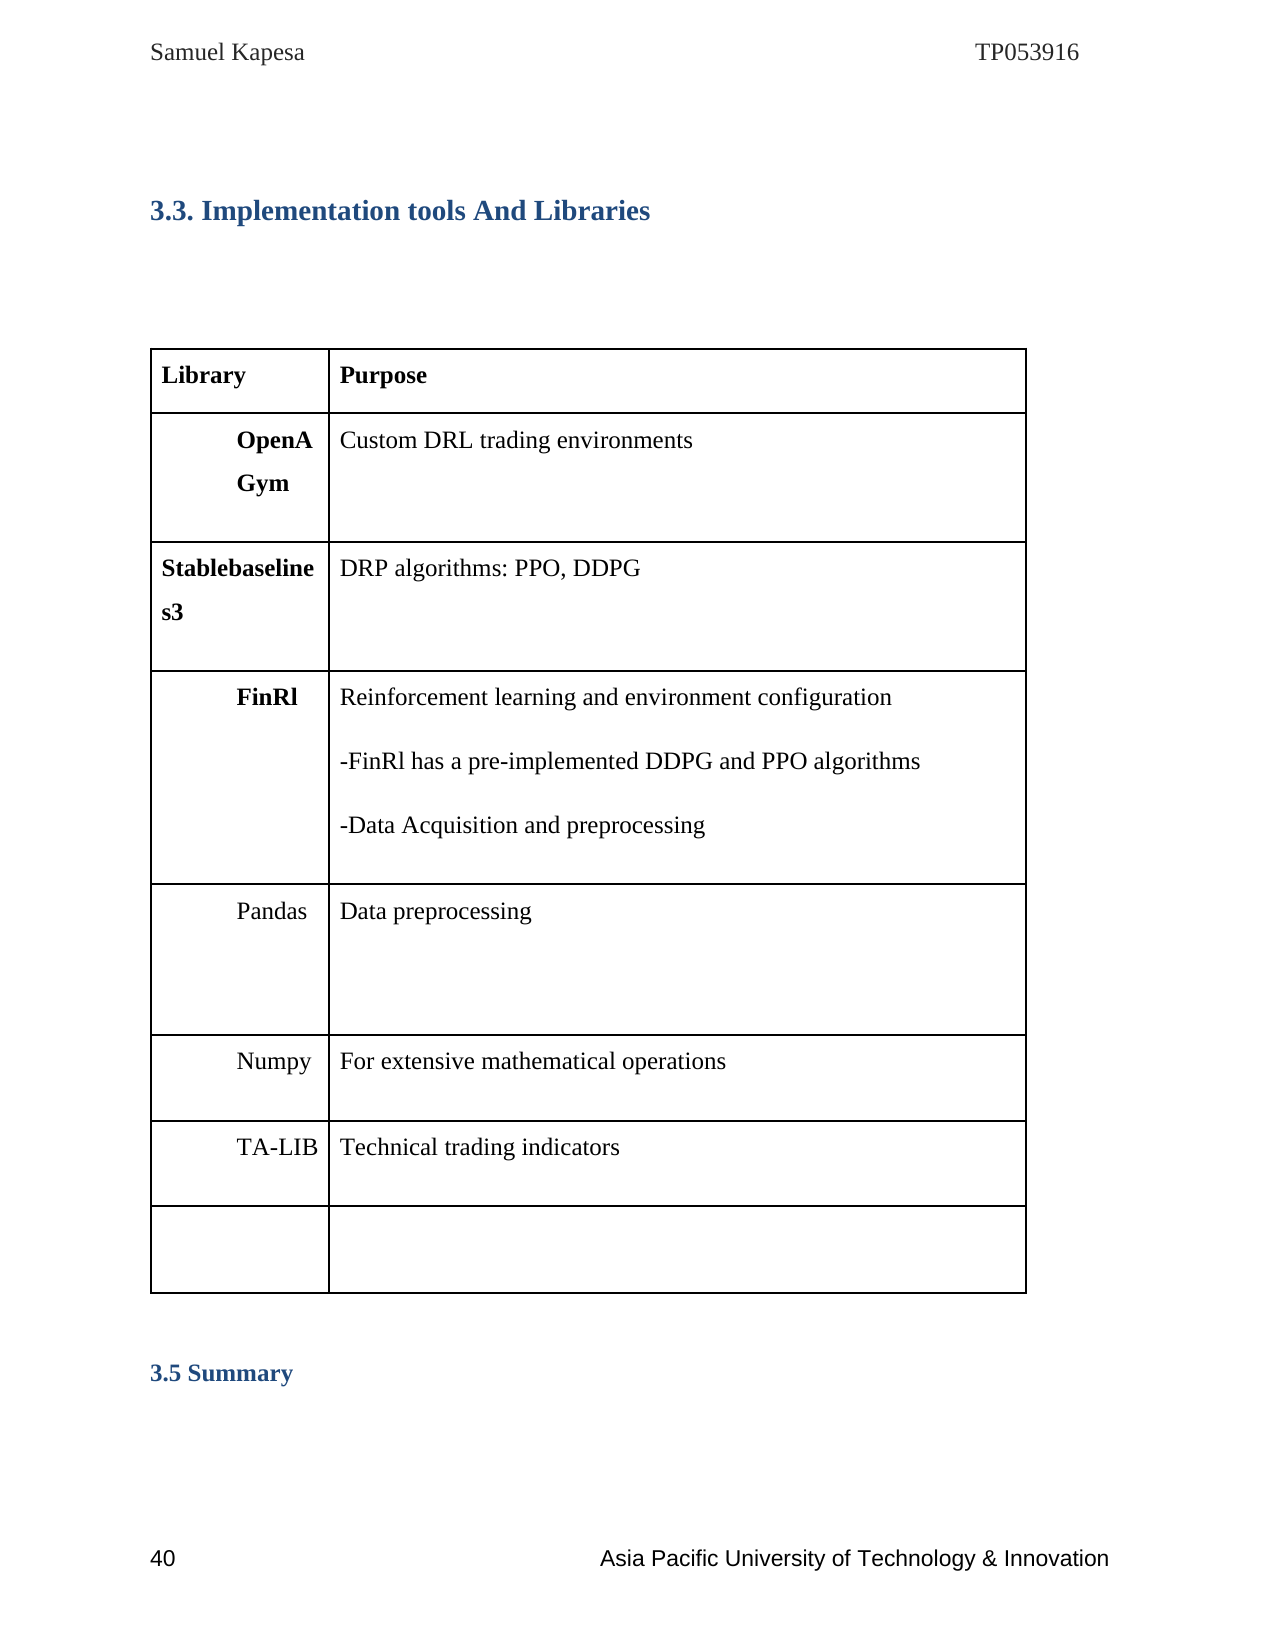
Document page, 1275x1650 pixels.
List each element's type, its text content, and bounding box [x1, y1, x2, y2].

table_header Library [152, 350, 328, 412]
text 3.5 Summary [150, 1358, 1125, 1387]
table_cell [152, 1207, 328, 1292]
table_header Purpose [330, 350, 1025, 412]
table_cell Stablebaselines3 [152, 543, 328, 670]
table_cell Pandas [152, 885, 328, 1034]
table_cell FinRl [152, 672, 328, 883]
table_cell Reinforcement learning and environment configuration -FinRl has a pre-implemented DDPG and PPO algorithms -Data Acquisition and preprocessing [330, 672, 1025, 883]
table_cell DRP algorithms: PPO, DDPG [330, 543, 1025, 670]
table_cell For extensive mathematical operations [330, 1036, 1025, 1119]
table_cell Technical trading indicators [330, 1122, 1025, 1205]
table_cell Custom DRL trading environments [330, 414, 1025, 541]
subtitle 3.3. Implementation tools And Libraries [150, 193, 1125, 226]
table_cell Data preprocessing [330, 885, 1025, 1034]
table_cell Numpy [152, 1036, 328, 1119]
table_cell [330, 1207, 1025, 1292]
table_cell OpenAGym [152, 414, 328, 541]
table_cell TA-LIB [152, 1122, 328, 1205]
